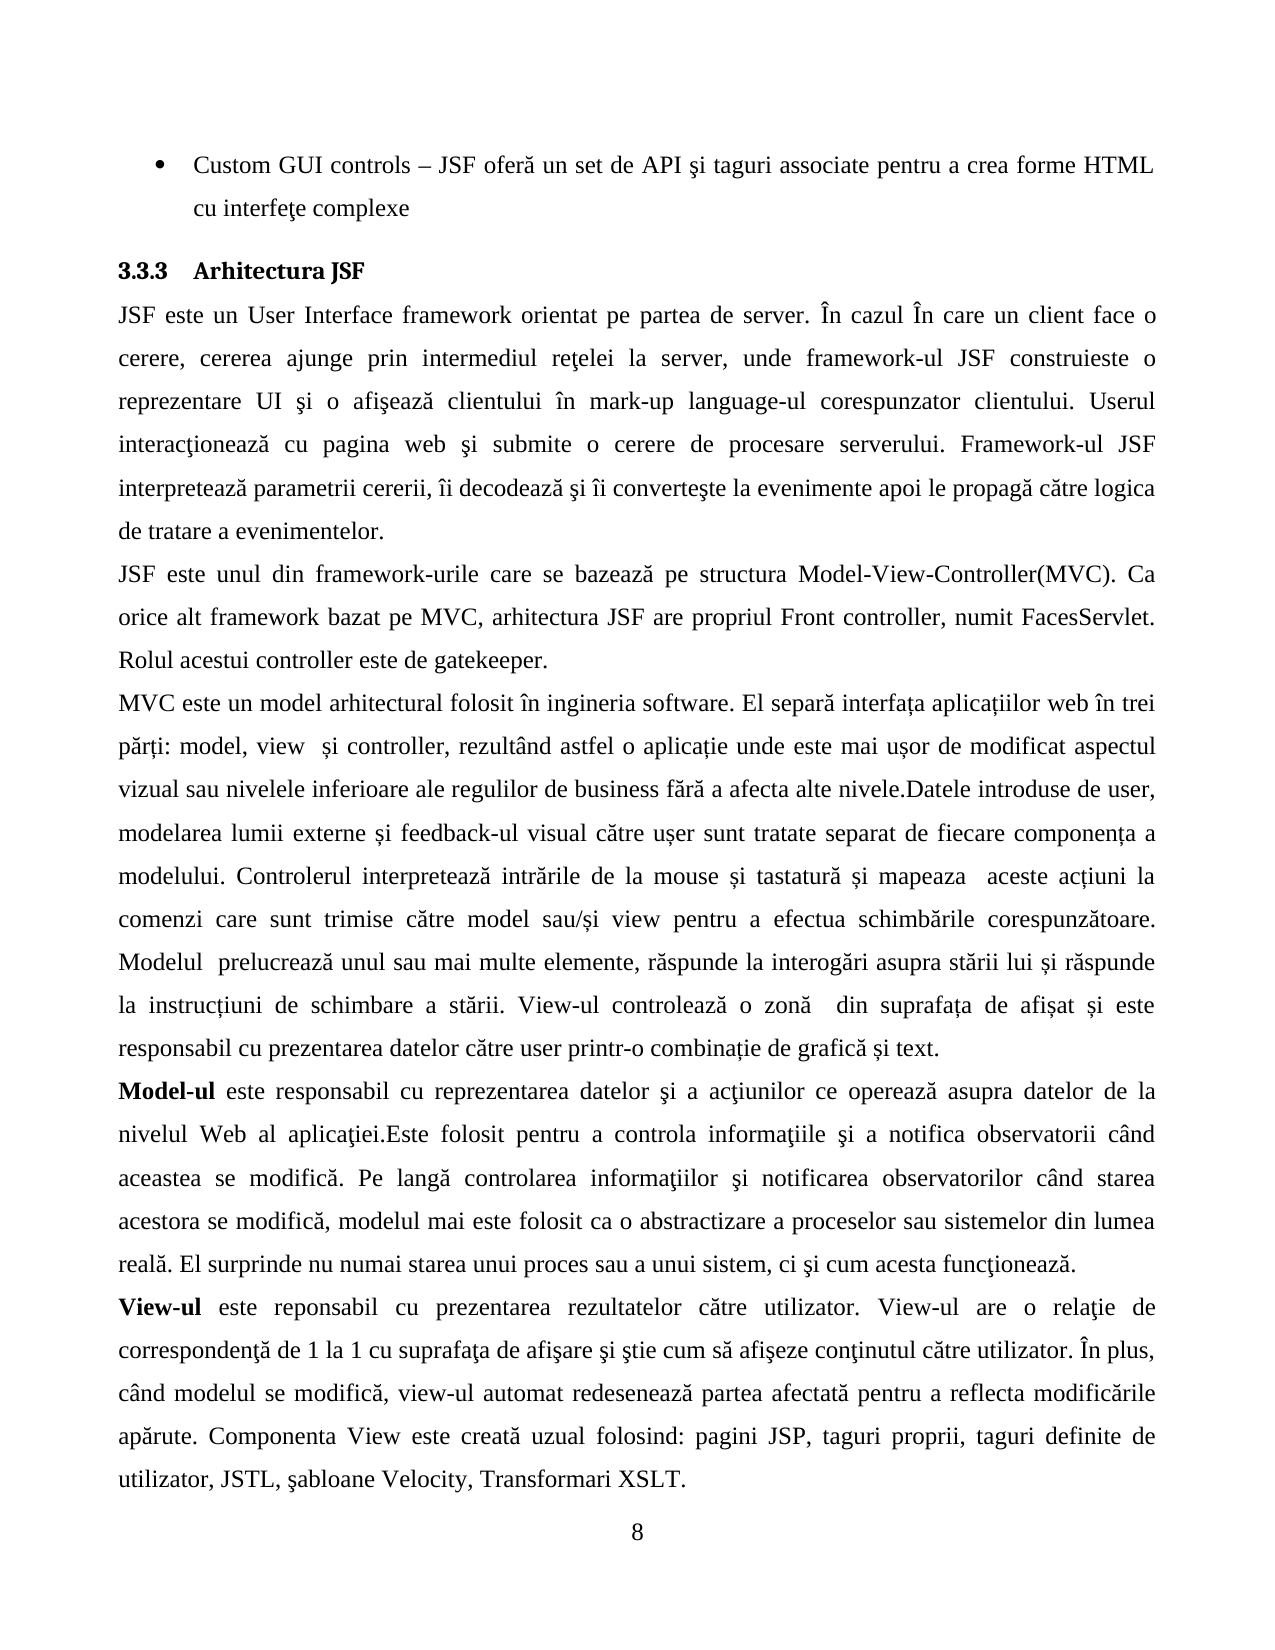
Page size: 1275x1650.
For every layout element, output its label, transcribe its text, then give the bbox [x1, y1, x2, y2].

text JSF este un User Interface framework orientat pe partea de server. În cazul În care un client face o cerere, cererea ajunge prin intermediul reţelei la server, unde framework-ul JSF construieste o reprezentare UI şi o afişează clientului în mark-up language-ul corespunzator clientului. Userul interacţionează cu pagina web şi submite o cerere de procesare serverului. Framework-ul JSF interpretează parametrii cererii, îi decodează şi îi converteşte la evenimente apoi le propagă către logica de tratare a evenimentelor. [118, 300, 1157, 544]
text View-ul este reponsabil cu prezentarea rezultatelor către utilizator. View-ul are o relaţie de correspondenţă de 1 la 1 cu suprafaţa de afişare şi ştie cum să afişeze conţinutul către utilizator. În plus, când modelul se modifică, view-ul automat redesenează partea afectată pentru a reflecta modificările apărute. Componenta View este creată uzual folosind: pagini JSP, taguri proprii, taguri definite de utilizator, JSTL, şabloane Velocity, Transformari XSLT. [118, 1292, 1157, 1493]
subtitle Arhitectura JSF [118, 257, 1157, 286]
text Model-ul este responsabil cu reprezentarea datelor şi a acţiunilor ce operează asupra datelor de la nivelul Web al aplicaţiei.Este folosit pentru a controla informaţiile şi a notifica observatorii când aceastea se modifică. Pe langă controlarea informaţiilor şi notificarea observatorilor când starea acestora se modifică, modelul mai este folosit ca o abstractizare a proceselor sau sistemelor din lumea reală. El surprinde nu numai starea unui proces sau a unui sistem, ci şi cum acesta funcţionează. [118, 1076, 1157, 1278]
text MVC este un model arhitectural folosit în ingineria software. El separă interfața aplicațiilor web în trei părți: model, view și controller, rezultând astfel o aplicație unde este mai ușor de modificat aspectul vizual sau nivelele inferioare ale regulilor de business fără a afecta alte nivele.Datele introduse de user, modelarea lumii externe și feedback-ul visual către ușer sunt tratate separat de fiecare componența a modelului. Controlerul interpretează intrările de la mouse și tastatură și mapeaza aceste acțiuni la comenzi care sunt trimise către model sau/și view pentru a efectua schimbările corespunzătoare. Modelul prelucrează unul sau mai multe elemente, răspunde la interogări asupra stării lui și răspunde la instrucțiuni de schimbare a stării. View-ul controlează o zonă din suprafața de afișat și este responsabil cu prezentarea datelor către user printr-o combinație de grafică și text. [118, 688, 1157, 1062]
list Custom GUI controls – JSF oferă un set de API şi taguri associate pentru a crea forme HTML cu interfeţe complexe [156, 150, 1157, 222]
text JSF este unul din framework-urile care se bazează pe structura Model-View-Controller(MVC). Ca orice alt framework bazat pe MVC, arhitectura JSF are propriul Front controller, numit FacesServlet. Rolul acestui controller este de gatekeeper. [118, 559, 1157, 674]
